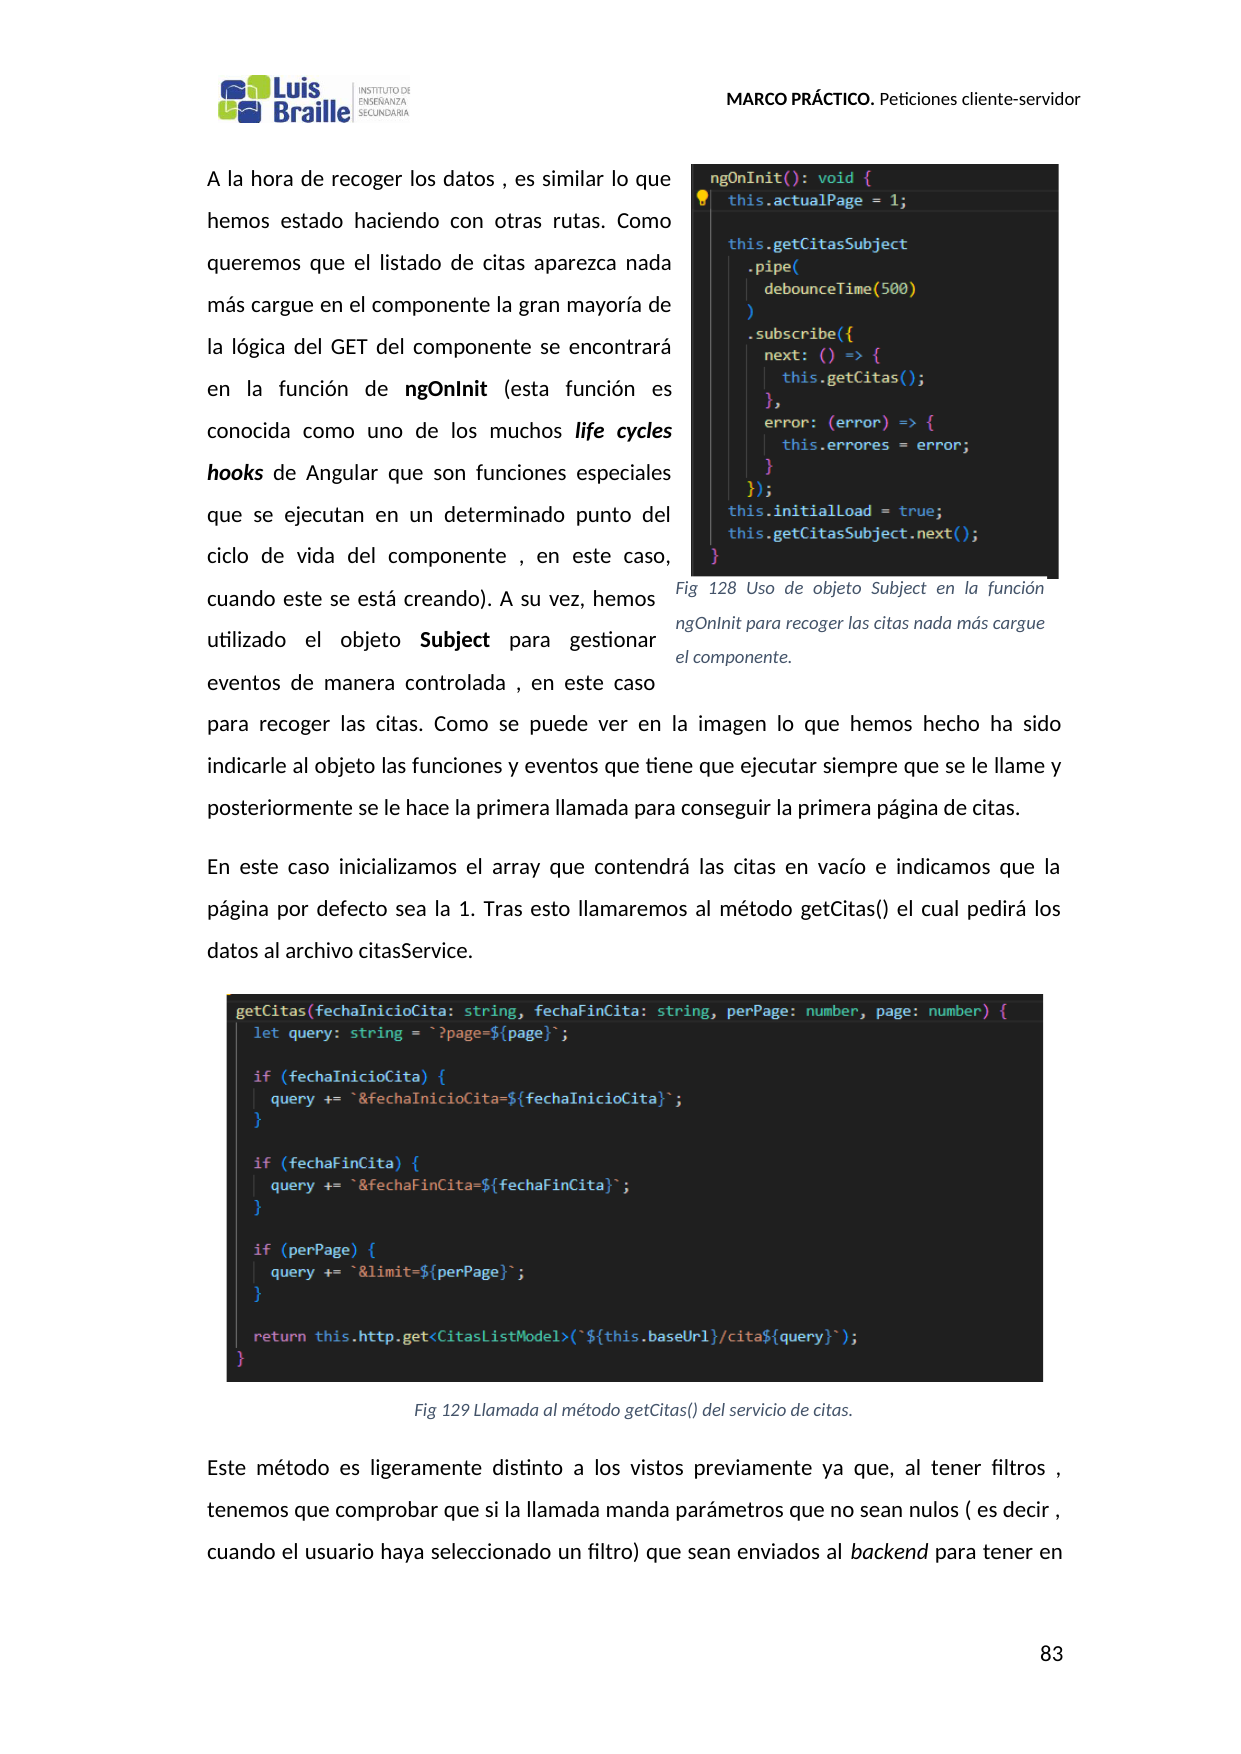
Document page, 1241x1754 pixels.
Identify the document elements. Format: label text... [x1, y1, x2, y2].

picture [690, 164, 1058, 578]
picture [226, 994, 1044, 1382]
text Fig 129 Llamada al método getCitas() del servicio de citas. [207, 1398, 1063, 1421]
text En este caso inicializamos el array que contendrá las citas en vacío e indicamos que la página por defecto sea la 1. Tras esto llamaremos al método getCitas() el cual pedirá los datos al archivo citasService. [207, 852, 1063, 964]
